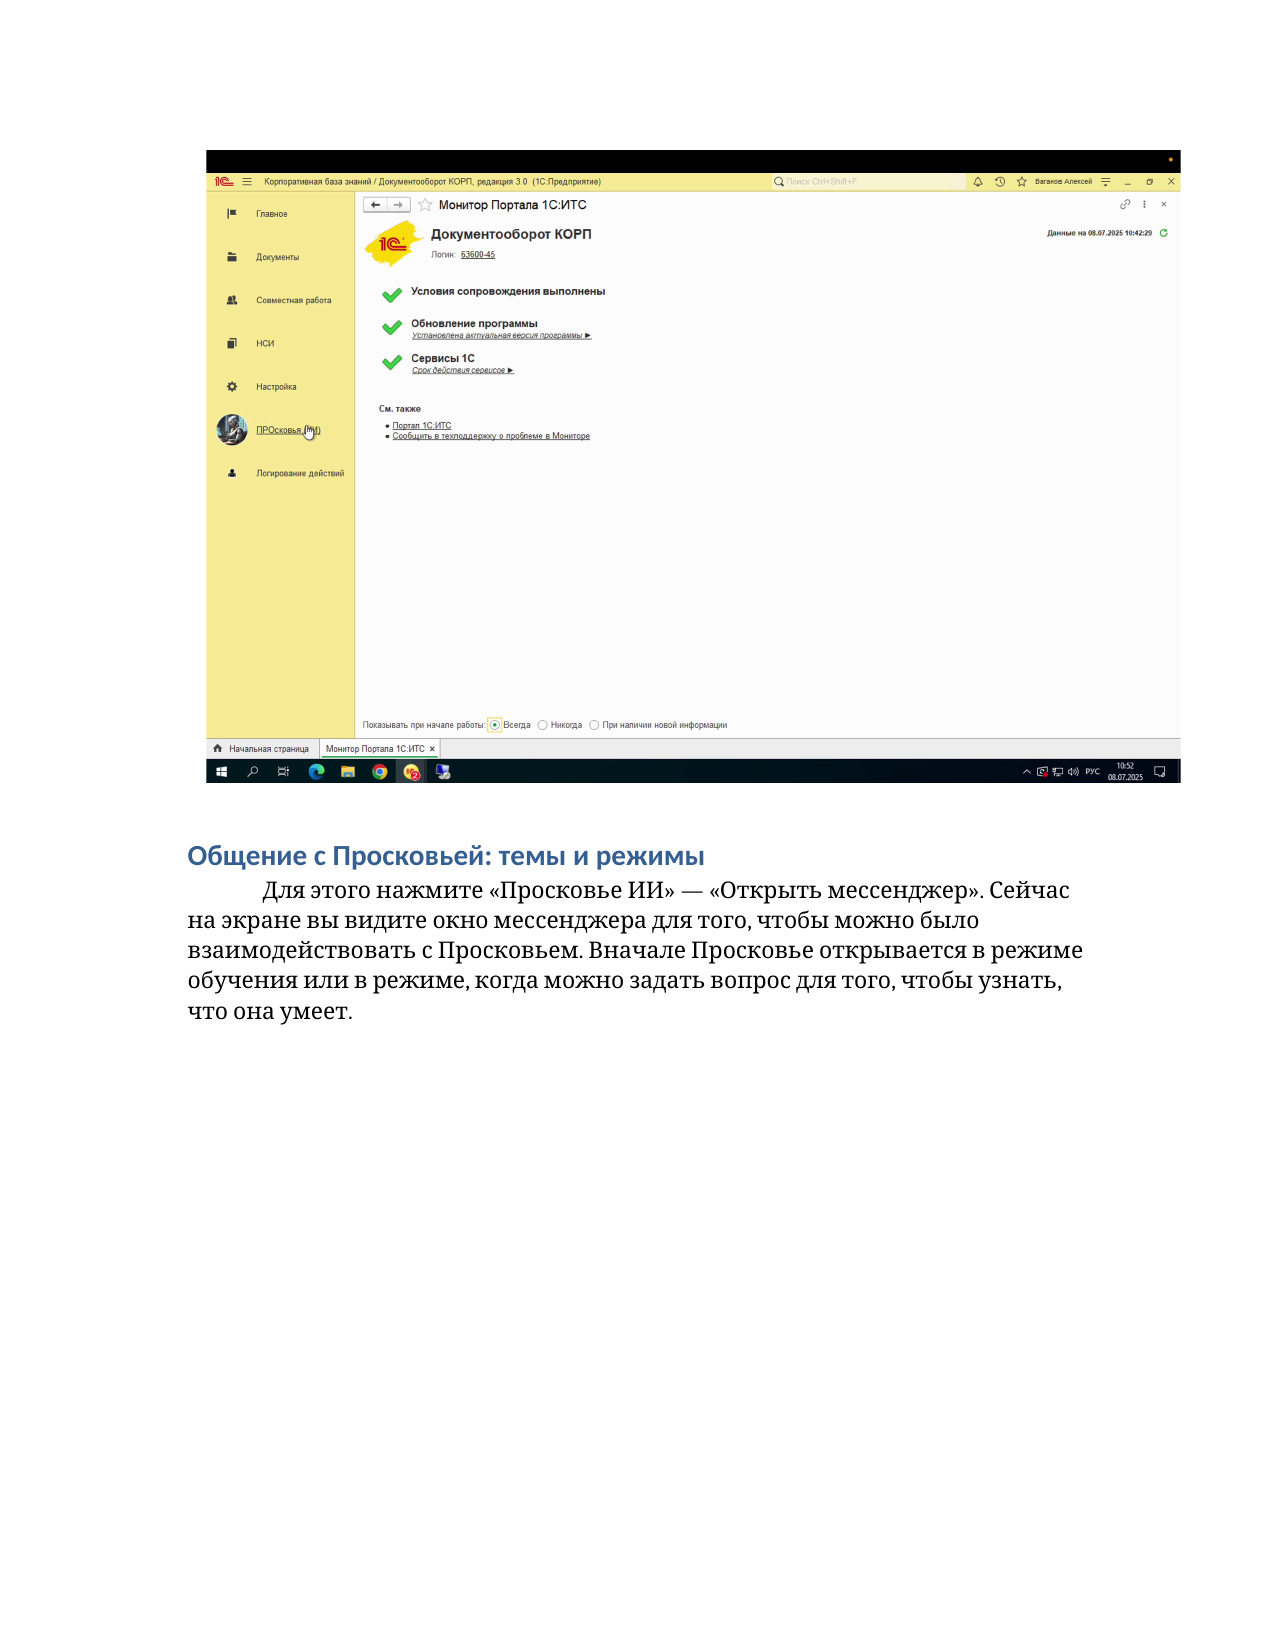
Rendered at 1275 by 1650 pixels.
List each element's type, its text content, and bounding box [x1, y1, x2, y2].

picture [206, 150, 1181, 783]
text Для этого нажмите «Просковье ИИ» — «Открыть мессенджер». Сейчас на экране вы видите окно мессенджера для того, чтобы можно было взаимодействовать с Просковьем. Вначале Просковье открывается в режиме обучения или в режиме, когда можно задать вопрос для того, чтобы узнать, что она умеет. [187, 878, 1087, 1025]
subtitle Общение с Просковьей: темы и режимы [187, 837, 1087, 872]
